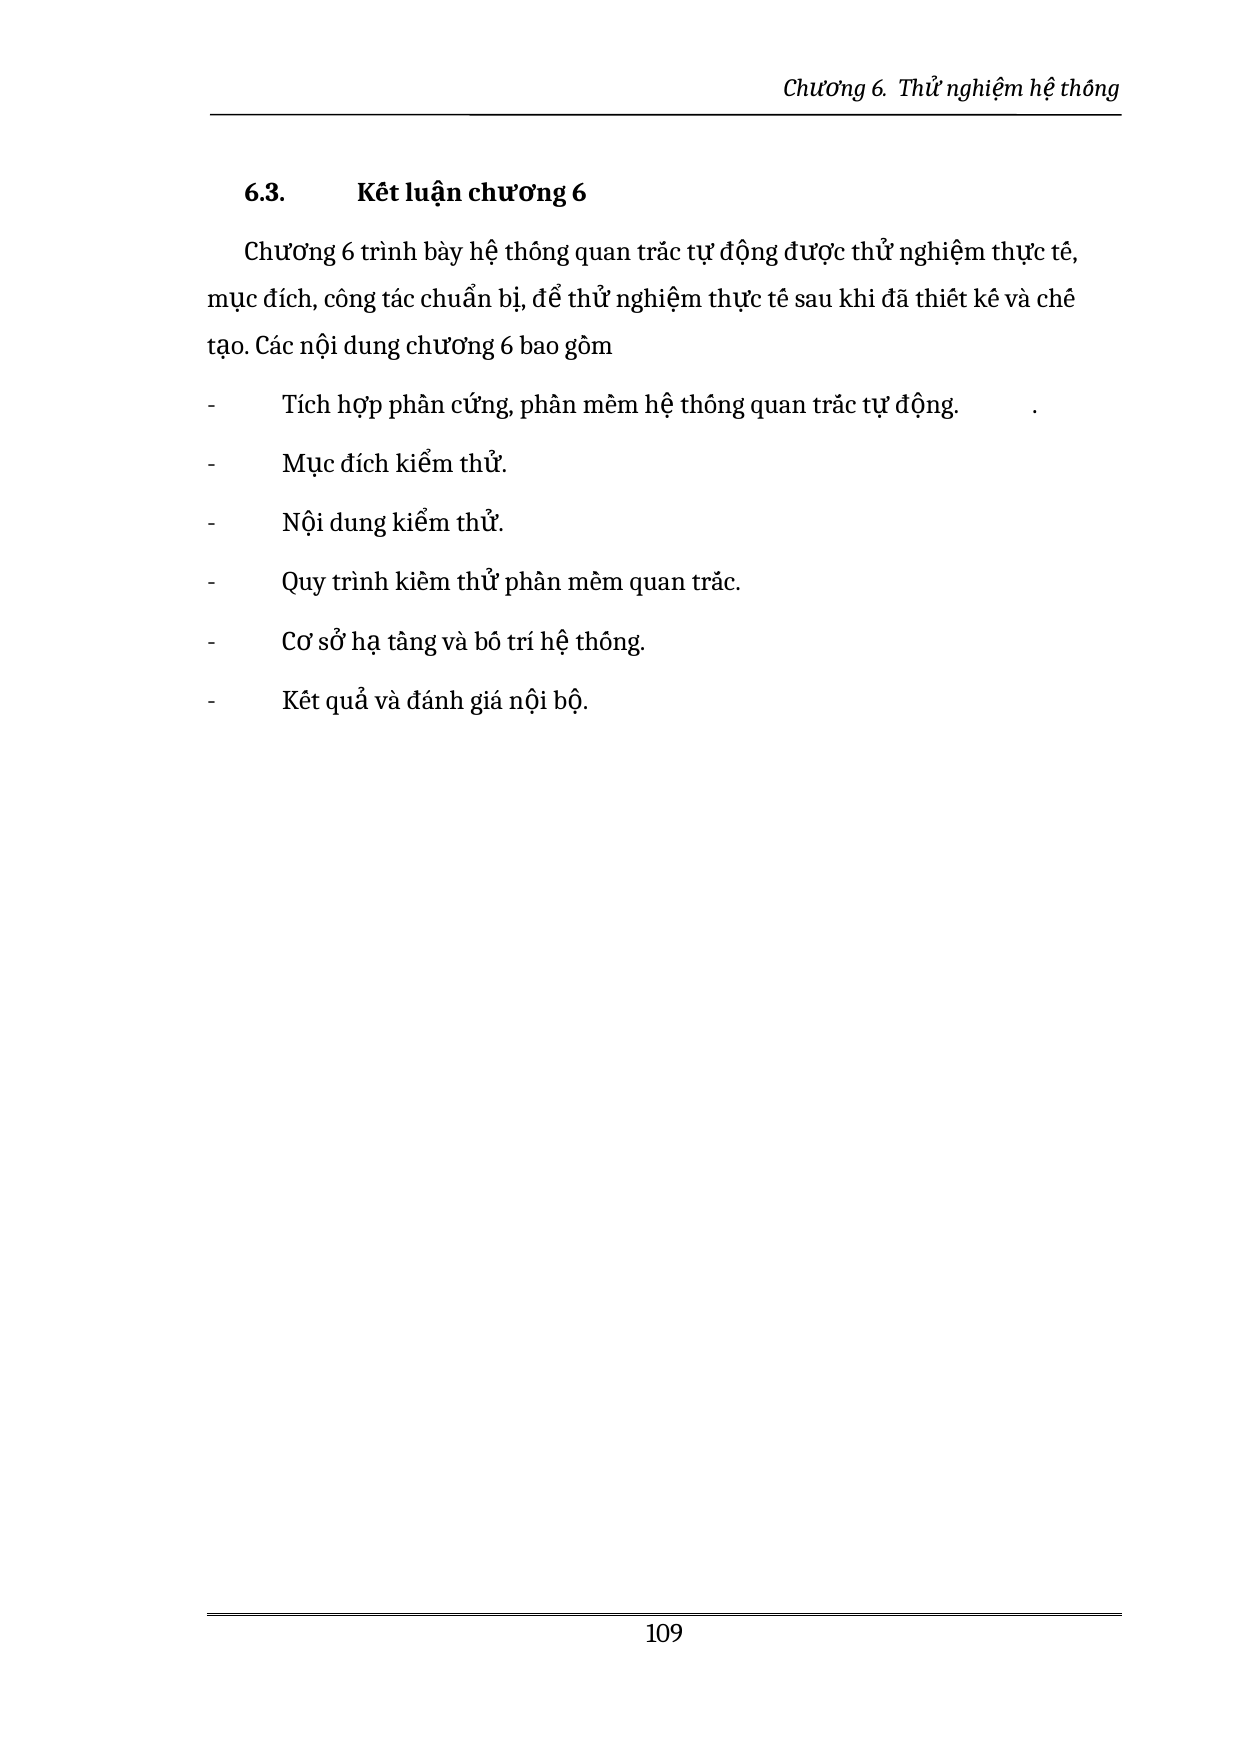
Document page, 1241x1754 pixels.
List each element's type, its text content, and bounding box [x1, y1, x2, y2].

text - Quy trình kiềm thử phần mềm quan trắc. [207, 566, 1122, 597]
text - Mục đích kiểm thử. [207, 448, 1122, 479]
text Chương 6 trình bày hệ thống quan trắc tự động được thử nghiệm thực tế, mục đích, công tác chuẩn bị, để thử nghiệm thực tế sau khi đã thiết kế và chế tạo. Các nội dung chương 6 bao gồm [207, 236, 1122, 361]
text - Kết quả và đánh giá nội bộ. [207, 685, 1122, 716]
text - Tích hợp phần cứng, phần mềm hệ thống quan trắc tự động. . [207, 389, 1122, 420]
text - Nội dung kiểm thử. [207, 507, 1122, 538]
subtitle Kết luận chương 6 [244, 177, 1122, 208]
text - Cơ sở hạ tầng và bố trí hệ thống. [207, 626, 1122, 657]
